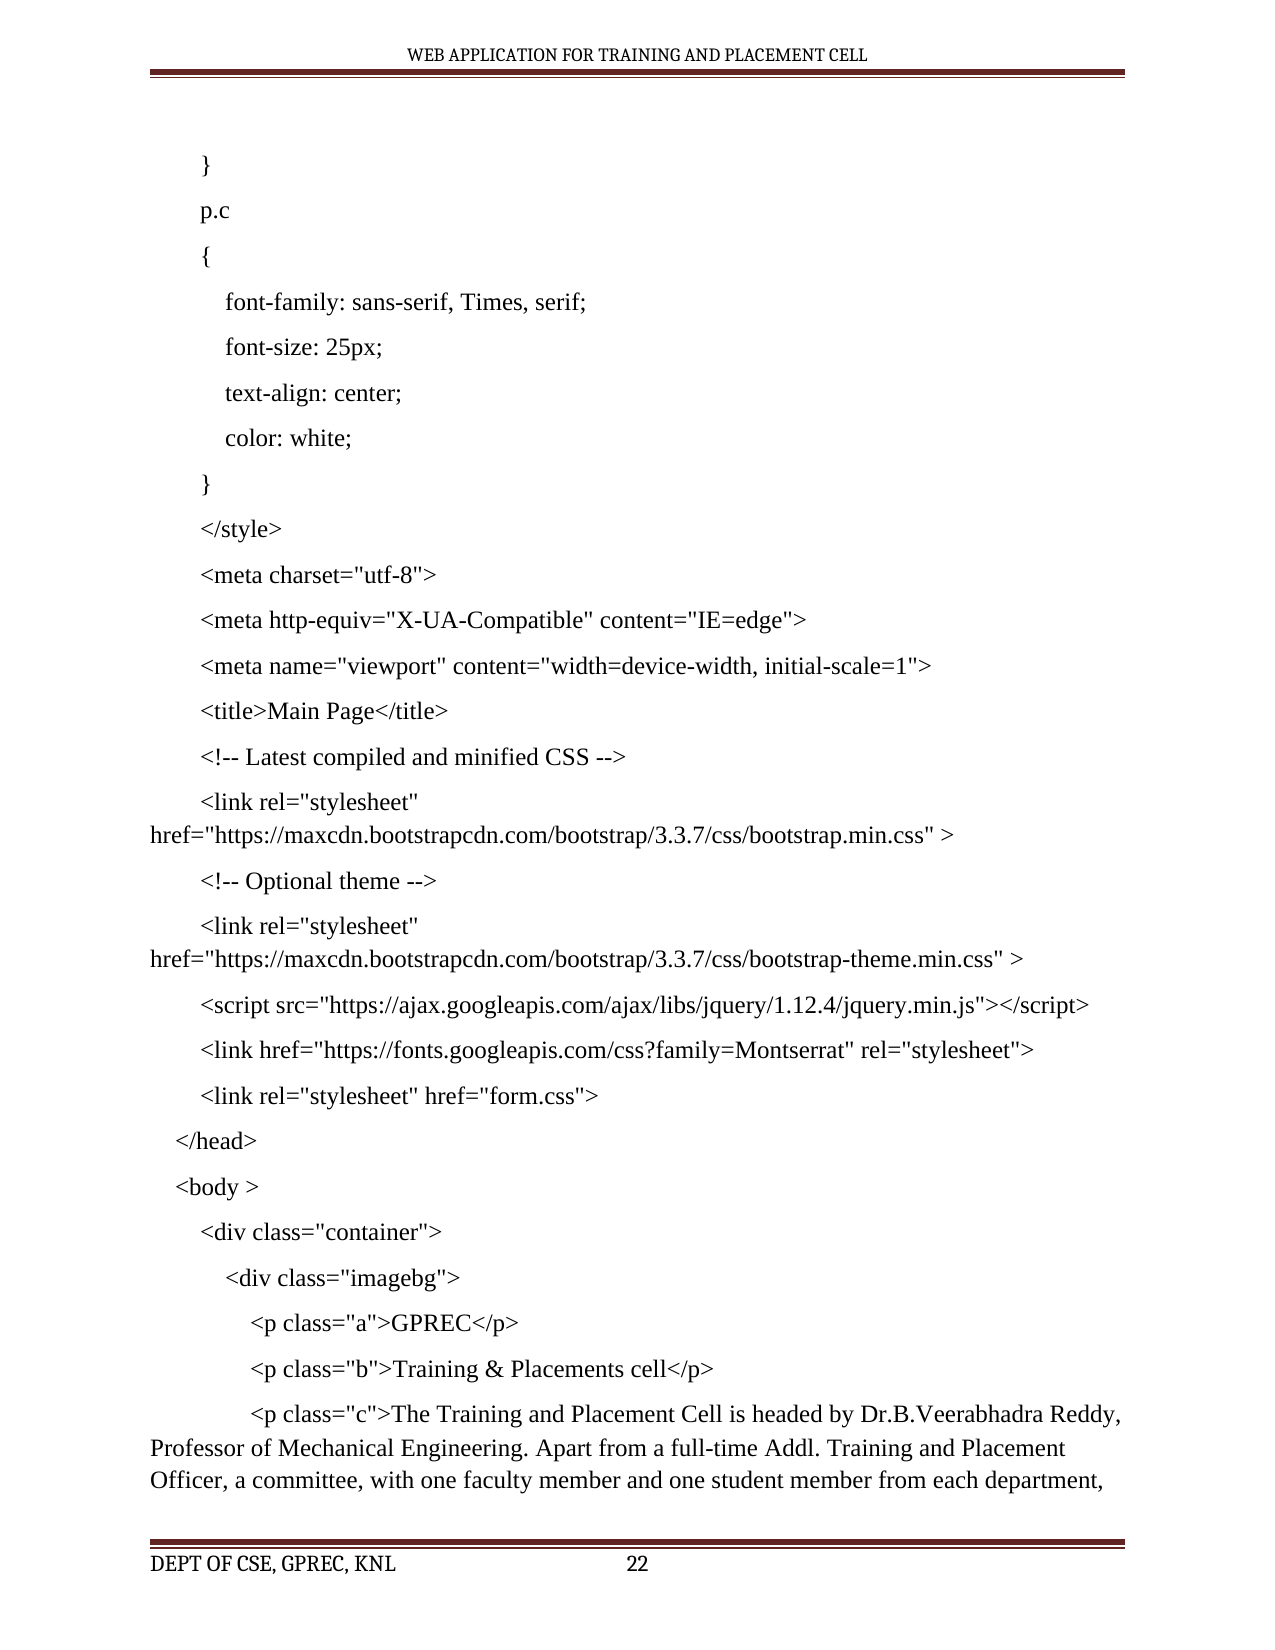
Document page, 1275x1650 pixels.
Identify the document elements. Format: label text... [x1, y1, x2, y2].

text <link href="https://fonts.googleapis.com/css?family=Montserrat" rel="stylesheet"> [150, 1035, 1125, 1064]
text <body > [150, 1172, 1125, 1201]
text <script src="https://ajax.googleapis.com/ajax/libs/jquery/1.12.4/jquery.min.js"></script> [150, 990, 1125, 1019]
text <p class="a">GPREC</p> [150, 1308, 1125, 1337]
text <meta name="viewport" content="width=device-width, initial-scale=1"> [150, 651, 1125, 679]
text <meta charset="utf-8"> [150, 560, 1125, 588]
text <!-- Optional theme --> [150, 866, 1125, 894]
text color: white; [150, 423, 1125, 452]
text </head> [150, 1126, 1125, 1155]
text } [150, 469, 1125, 497]
text <link rel="stylesheet" href="form.css"> [150, 1081, 1125, 1110]
text <div class="imagebg"> [150, 1263, 1125, 1292]
text } [150, 150, 1125, 179]
text <meta http-equiv="X-UA-Compatible" content="IE=edge"> [150, 605, 1125, 634]
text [150, 1399, 1125, 1494]
text p.c [150, 196, 1125, 224]
text <p class="b">Training & Placements cell</p> [150, 1354, 1125, 1383]
text </style> [150, 514, 1125, 543]
text text-align: center; [150, 378, 1125, 406]
text <!-- Latest compiled and minified CSS --> [150, 742, 1125, 771]
text { [150, 241, 1125, 270]
text font-size: 25px; [150, 332, 1125, 361]
text <link rel="stylesheet" href="https://maxcdn.bootstrapcdn.com/bootstrap/3.3.7/css/bootstrap.min.css" > [150, 787, 1125, 849]
text <title>Main Page</title> [150, 696, 1125, 725]
text font-family: sans-serif, Times, serif; [150, 287, 1125, 315]
text <div class="container"> [150, 1217, 1125, 1246]
text <link rel="stylesheet" href="https://maxcdn.bootstrapcdn.com/bootstrap/3.3.7/css/bootstrap-theme.min.css" > [150, 911, 1125, 973]
